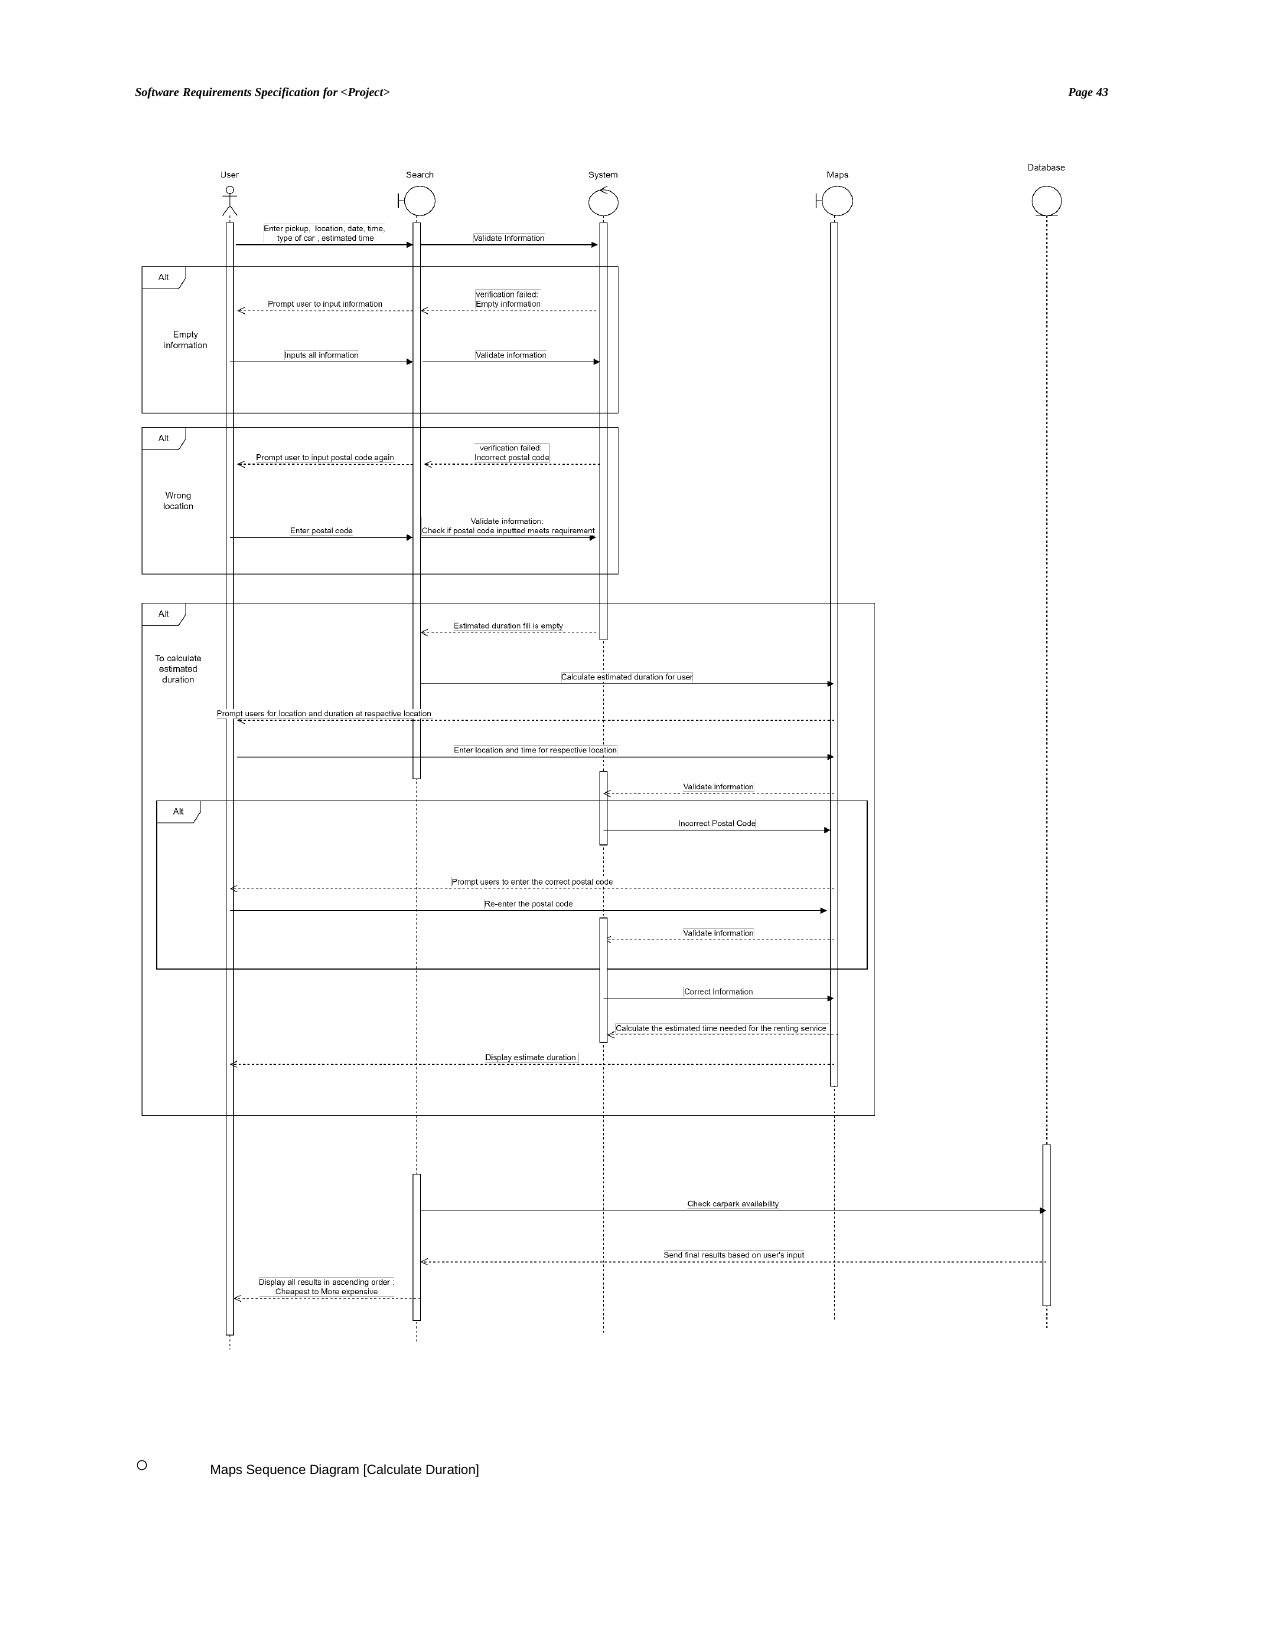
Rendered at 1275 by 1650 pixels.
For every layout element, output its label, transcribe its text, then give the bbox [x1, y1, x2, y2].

picture [134, 150, 1075, 1357]
list Maps Sequence Diagram [Calculate Duration] [135, 1451, 1140, 1477]
